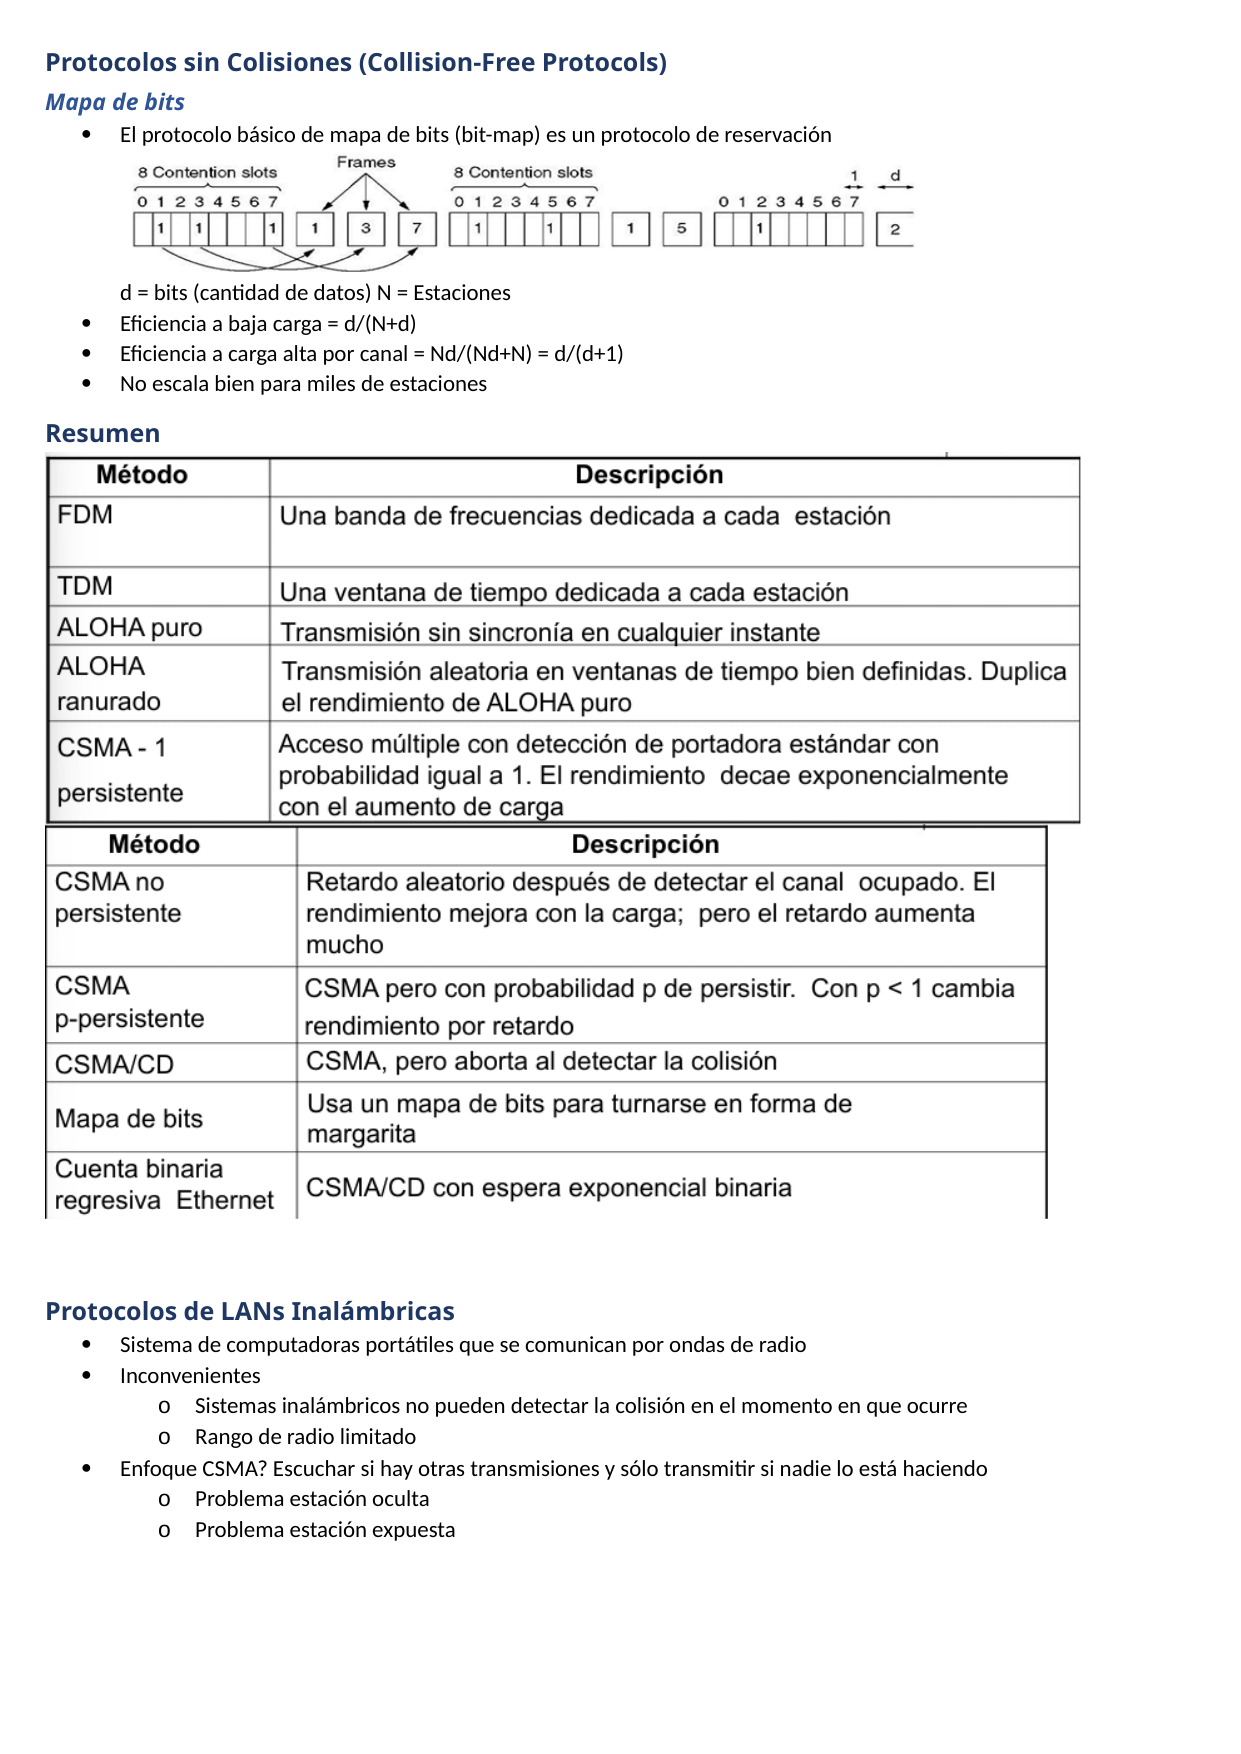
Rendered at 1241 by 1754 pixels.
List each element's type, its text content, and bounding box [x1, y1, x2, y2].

list Eficiencia a carga alta por canal = Nd/(Nd+N) = d/(d+1) [82, 339, 1195, 367]
list Rango de radio limitado [157, 1422, 1195, 1452]
list Enfoque CSMA? Escuchar si hay otras transmisiones y sólo transmitir si nadie lo está haciendo [82, 1454, 1195, 1482]
picture [120, 150, 918, 277]
list Sistema de computadoras portátiles que se comunican por ondas de radio [82, 1331, 1195, 1359]
subtitle Resumen [45, 416, 1195, 450]
subtitle Mapa de bits [45, 86, 1195, 117]
subtitle Protocolos de LANs Inalámbricas [45, 1294, 1195, 1328]
list Eficiencia a baja carga = d/(N+d) [82, 309, 1195, 337]
subtitle Protocolos sin Colisiones (Collision-Free Protocols) [45, 45, 1195, 79]
list Problema estación expuesta [157, 1516, 1195, 1545]
list Inconvenientes [82, 1361, 1195, 1389]
list No escala bien para miles de estaciones [82, 369, 1195, 397]
picture [45, 452, 1088, 1229]
list Problema estación oculta [157, 1484, 1195, 1513]
list Sistemas inalámbricos no pueden detectar la colisión en el momento en que ocurre [157, 1391, 1195, 1420]
